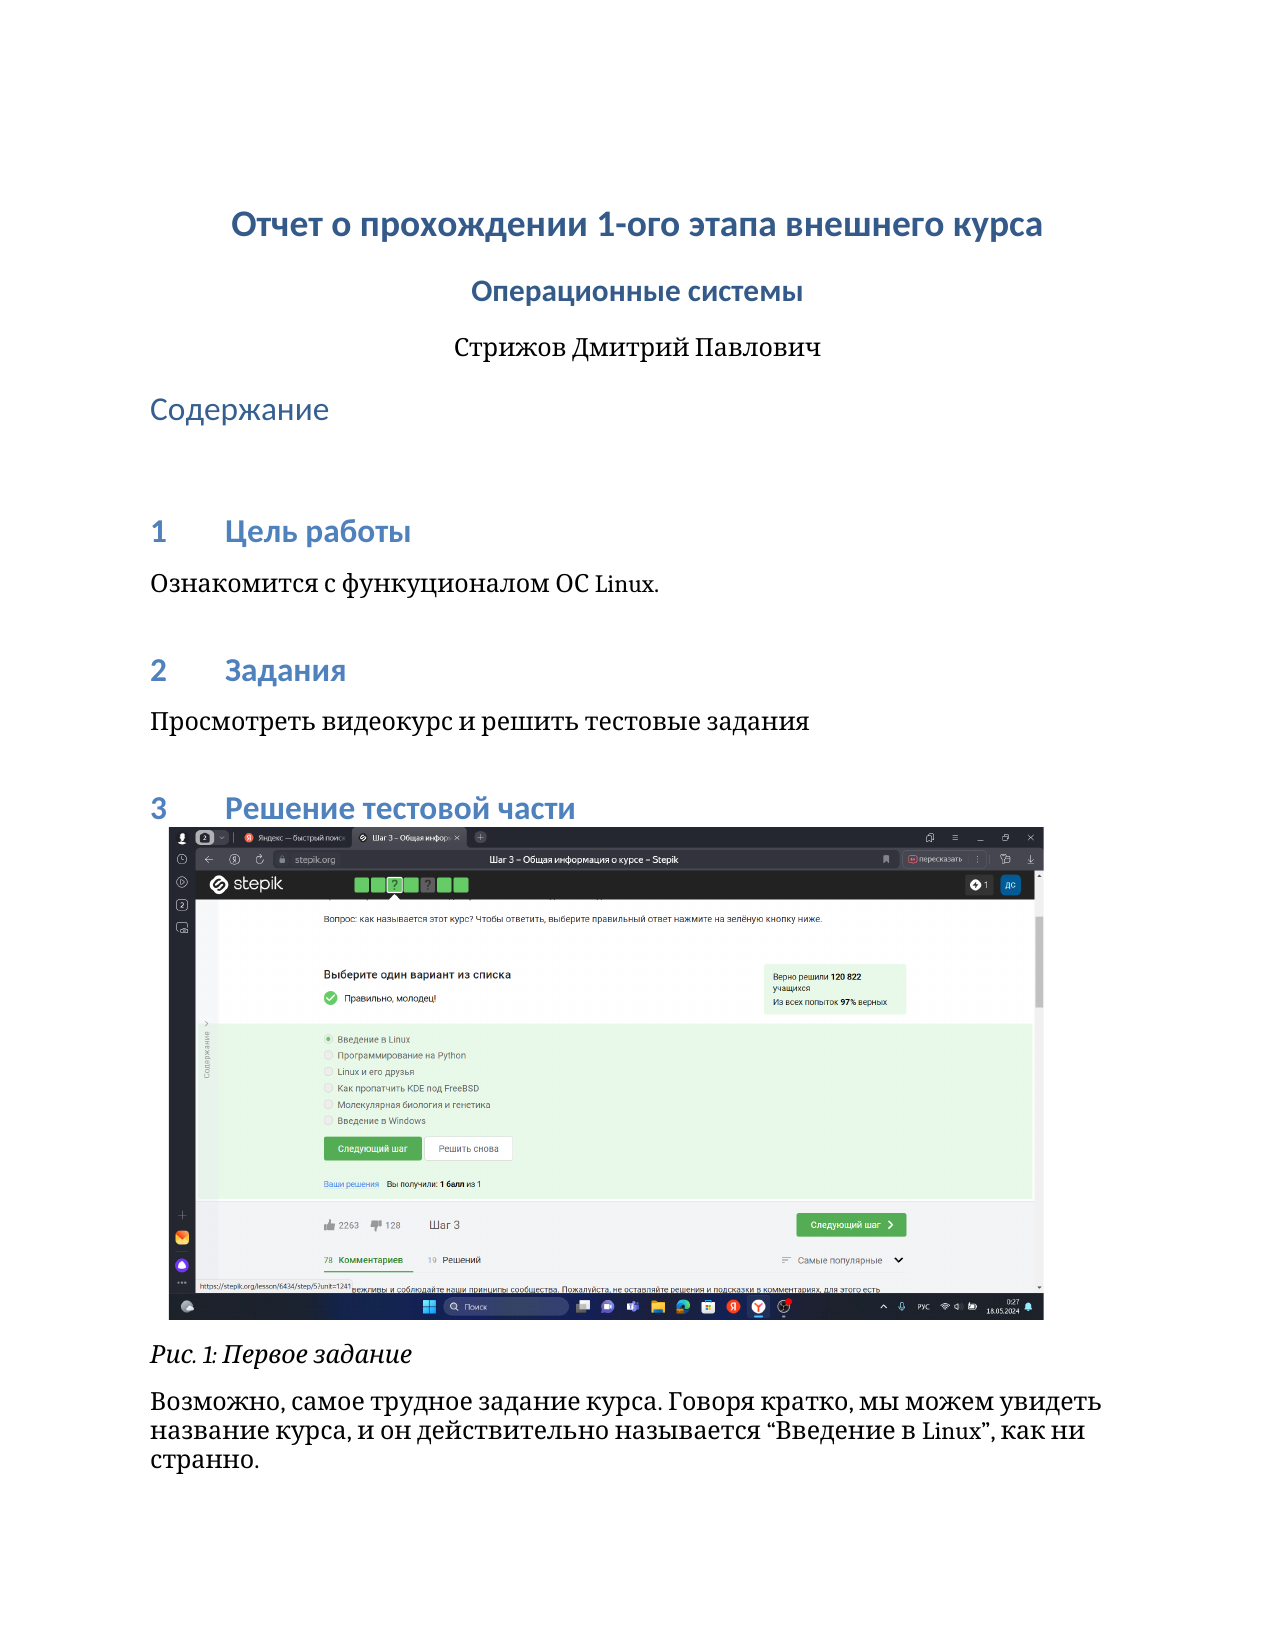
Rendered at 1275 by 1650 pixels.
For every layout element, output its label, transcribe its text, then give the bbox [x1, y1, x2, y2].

text Рис. 1: Первое задание [150, 1341, 1125, 1369]
text Ознакомится с функуционалом ОС Linux. [150, 570, 1125, 599]
subtitle 2 Задания [150, 649, 1125, 689]
subtitle Операционные системы [150, 271, 1125, 309]
text Стрижов Дмитрий Павлович [150, 334, 1125, 363]
picture [168, 827, 1044, 1320]
text Просмотреть видеокурс и решить тестовые задания [150, 708, 1125, 737]
subtitle 3 Решение тестовой части [150, 787, 1125, 828]
title Отчет о прохождении 1-ого этапа внешнего курса [150, 200, 1125, 246]
text Возможно, самое трудное задание курса. Говоря кратко, мы можем увидеть название курса, и он действительно называется “Введение в Linux”, как ни странно. [150, 1388, 1125, 1474]
subtitle 1 Цель работы [150, 510, 1125, 551]
